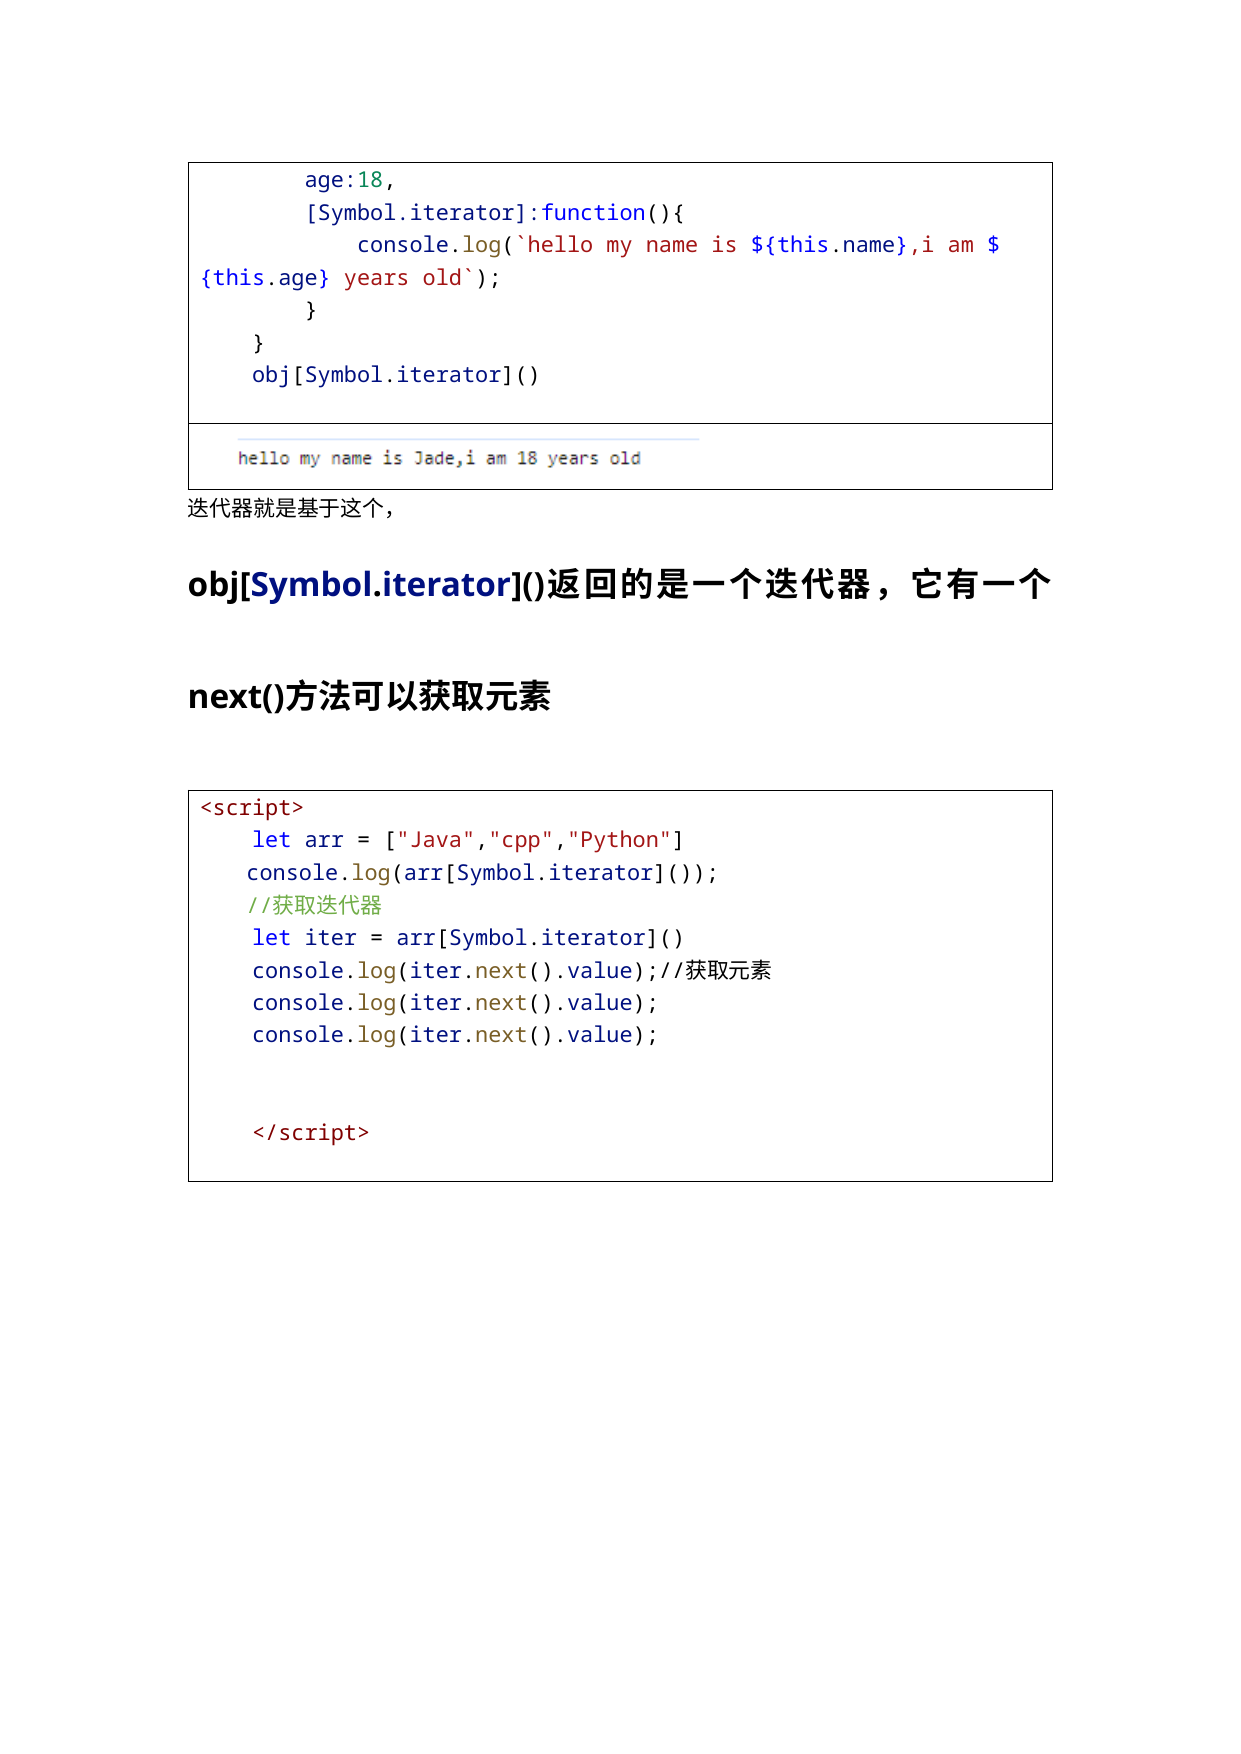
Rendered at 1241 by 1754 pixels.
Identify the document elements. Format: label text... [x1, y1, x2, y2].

table_cell [189, 424, 199, 489]
text 迭代器就是基于这个， [187, 490, 1053, 523]
picture [199, 434, 700, 479]
table_header <script> let arr = ["Java","cpp","Python"] console.log(arr[Symbol.iterator]()); //获取迭代器 let iter = arr[Symbol.iterator]() console.log(iter.next().value);//获取元素 console.log(iter.next().value); console.log(iter.next().value); </script> [189, 791, 1052, 1181]
subtitle obj[Symbol.iterator]()返回的是一个迭代器，它有一个next()方法可以获取元素 [187, 550, 1053, 727]
table_cell [1041, 424, 1052, 489]
